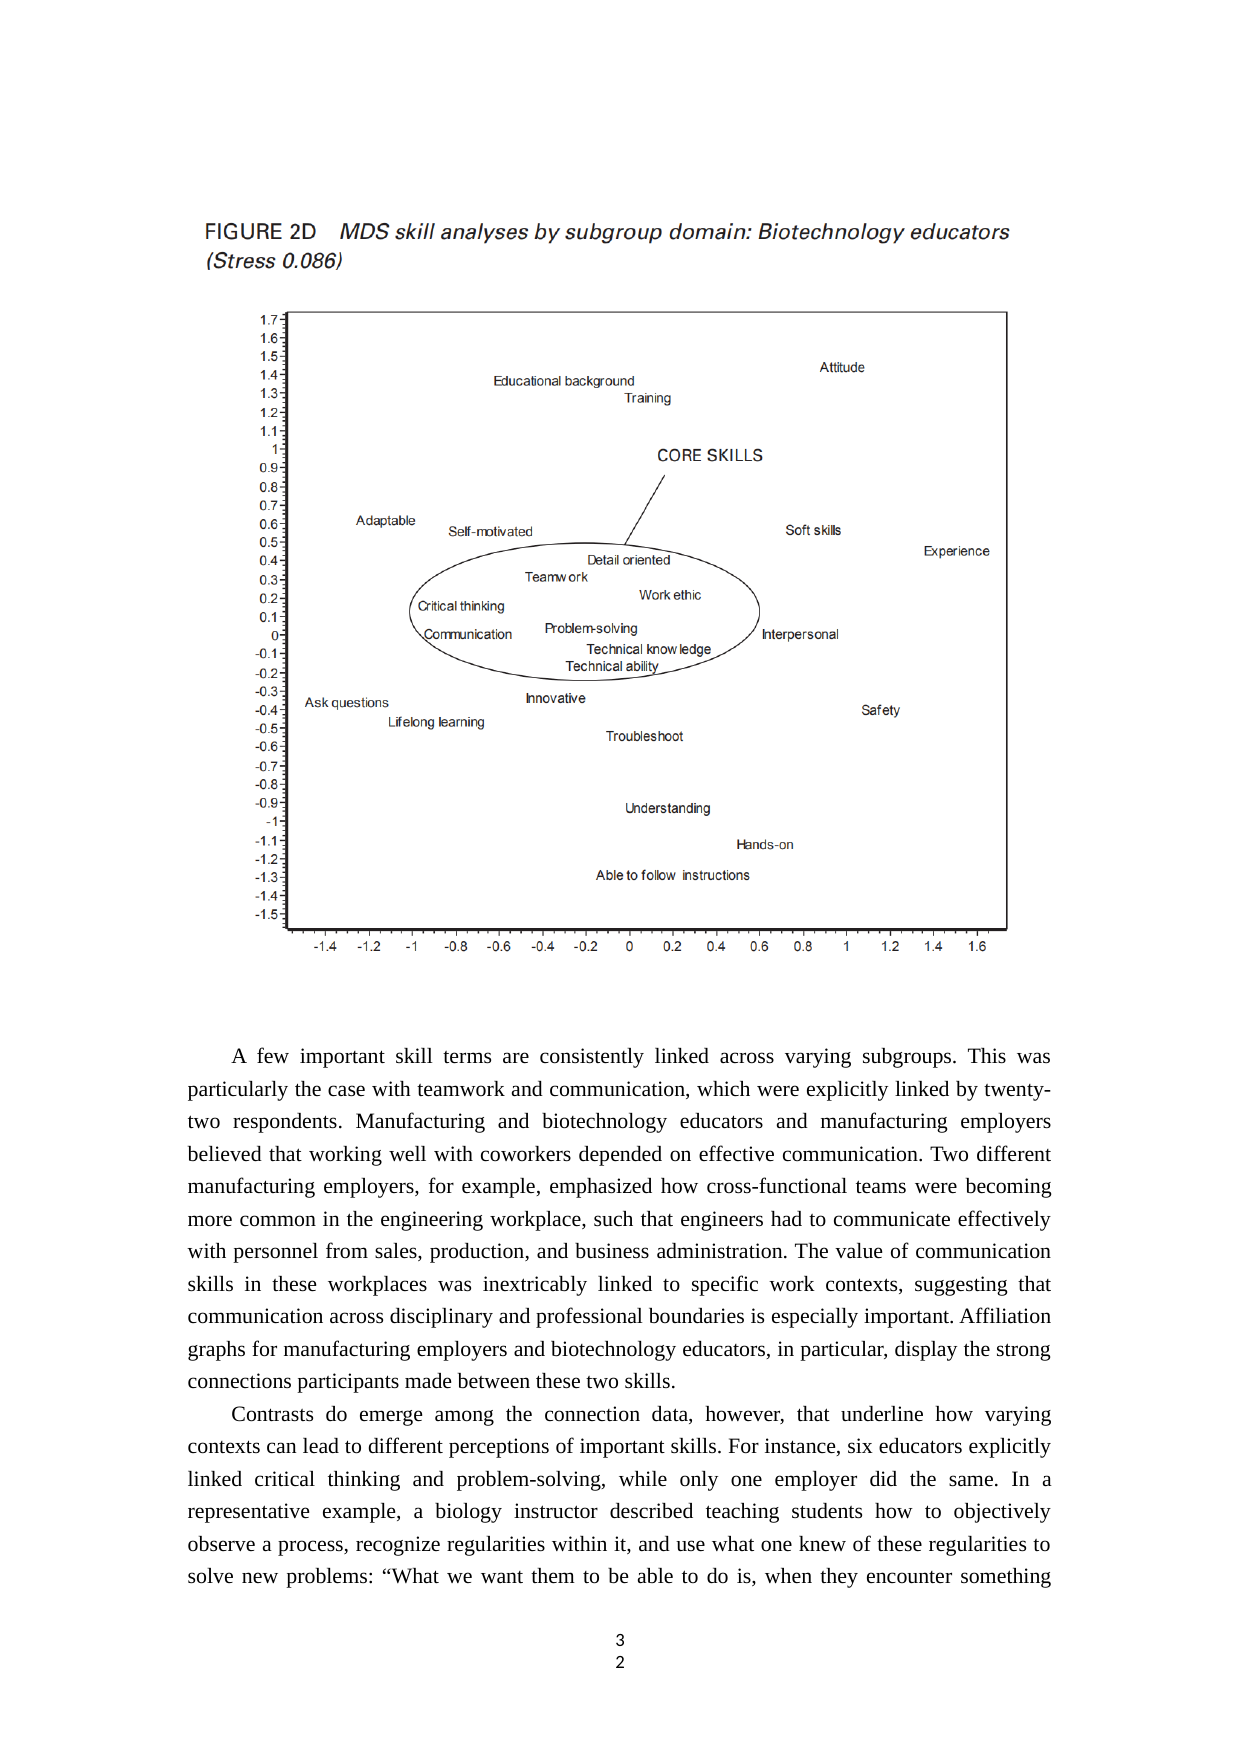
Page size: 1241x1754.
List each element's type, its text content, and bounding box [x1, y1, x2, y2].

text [187, 1397, 1053, 1592]
text A few important skill terms are consistently linked across varying subgroups. This was particularly the case with teamwork and communication, which were explicitly linked by twenty-two respondents. Manufacturing and biotechnology educators and manufacturing employers believed that working well with coworkers depended on effective communication. Two different manufacturing employers, for example, emphasized how cross-functional teams were becoming more common in the engineering workplace, such that engineers had to communicate effectively with personnel from sales, production, and business administration. The value of communication skills in these workplaces was inextricably linked to specific work contexts, suggesting that communication across disciplinary and professional boundaries is especially important. Affiliation graphs for manufacturing employers and biotechnology educators, in particular, display the strong connections participants made between these two skills. [187, 1039, 1053, 1397]
picture [187, 194, 1052, 964]
